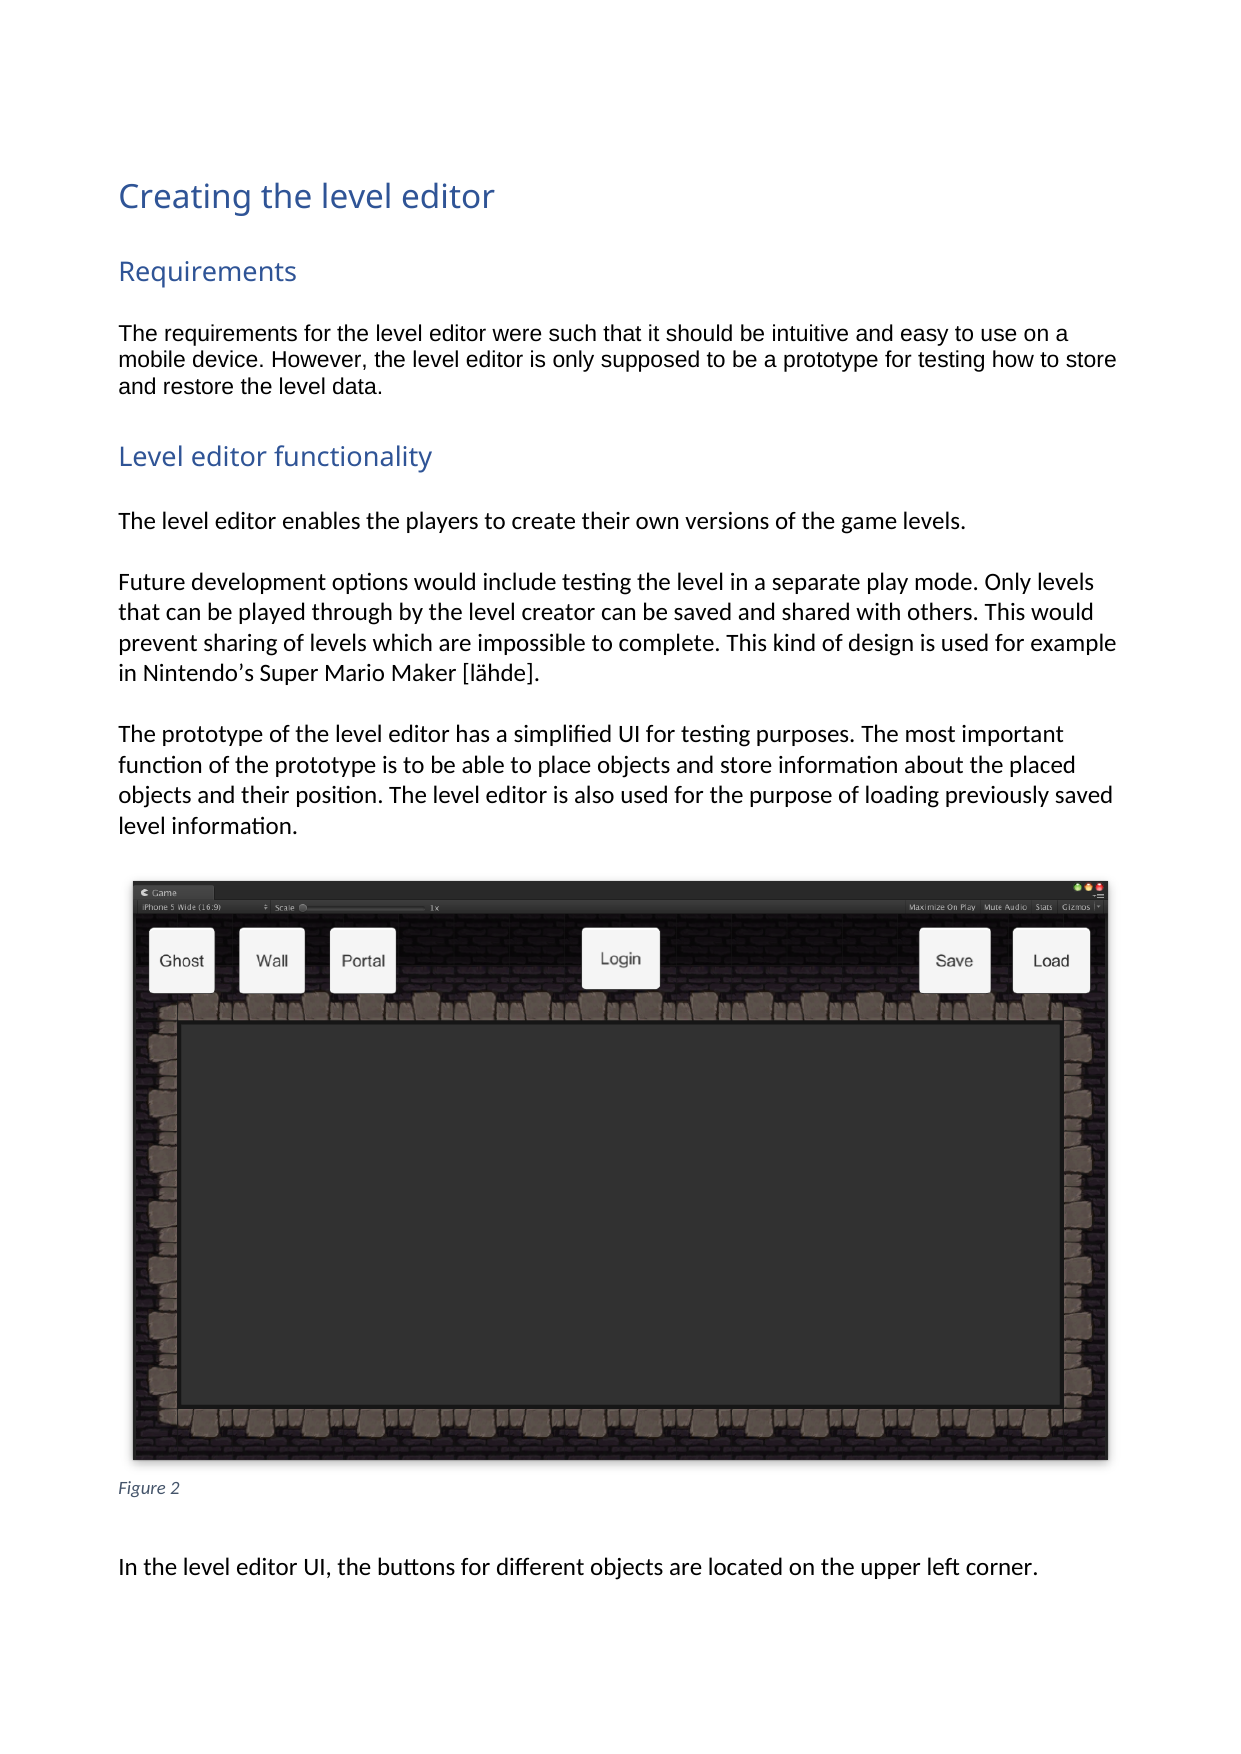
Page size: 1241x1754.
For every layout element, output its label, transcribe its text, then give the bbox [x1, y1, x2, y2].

text The requirements for the level editor were such that it should be intuitive and easy to use on a mobile device. However, the level editor is only supposed to be a prototype for testing how to store and restore the level data. [118, 320, 1122, 399]
subtitle Creating the level editor [118, 173, 1122, 218]
text The level editor enables the players to create their own versions of the game levels. [118, 505, 1122, 535]
text In the level editor UI, the buttons for different objects are located on the upper left corner. [118, 1551, 1122, 1581]
text Future development options would include testing the level in a separate play mode. Only levels that can be played through by the level creator can be saved and shared with others. This would prevent sharing of levels which are impossible to complete. This kind of design is used for example in Nintendo’s Super Mario Maker [lähde]. [118, 566, 1122, 688]
picture [118, 871, 1122, 1477]
subtitle Requirements [118, 253, 1122, 289]
subtitle Level editor functionality [118, 437, 1122, 474]
text The prototype of the level editor has a simplified UI for testing purposes. The most important function of the prototype is to be able to place objects and store information about the placed objects and their position. The level editor is also used for the purpose of loading previously saved level information. [118, 718, 1122, 841]
text Figure 2 [118, 1477, 1122, 1499]
